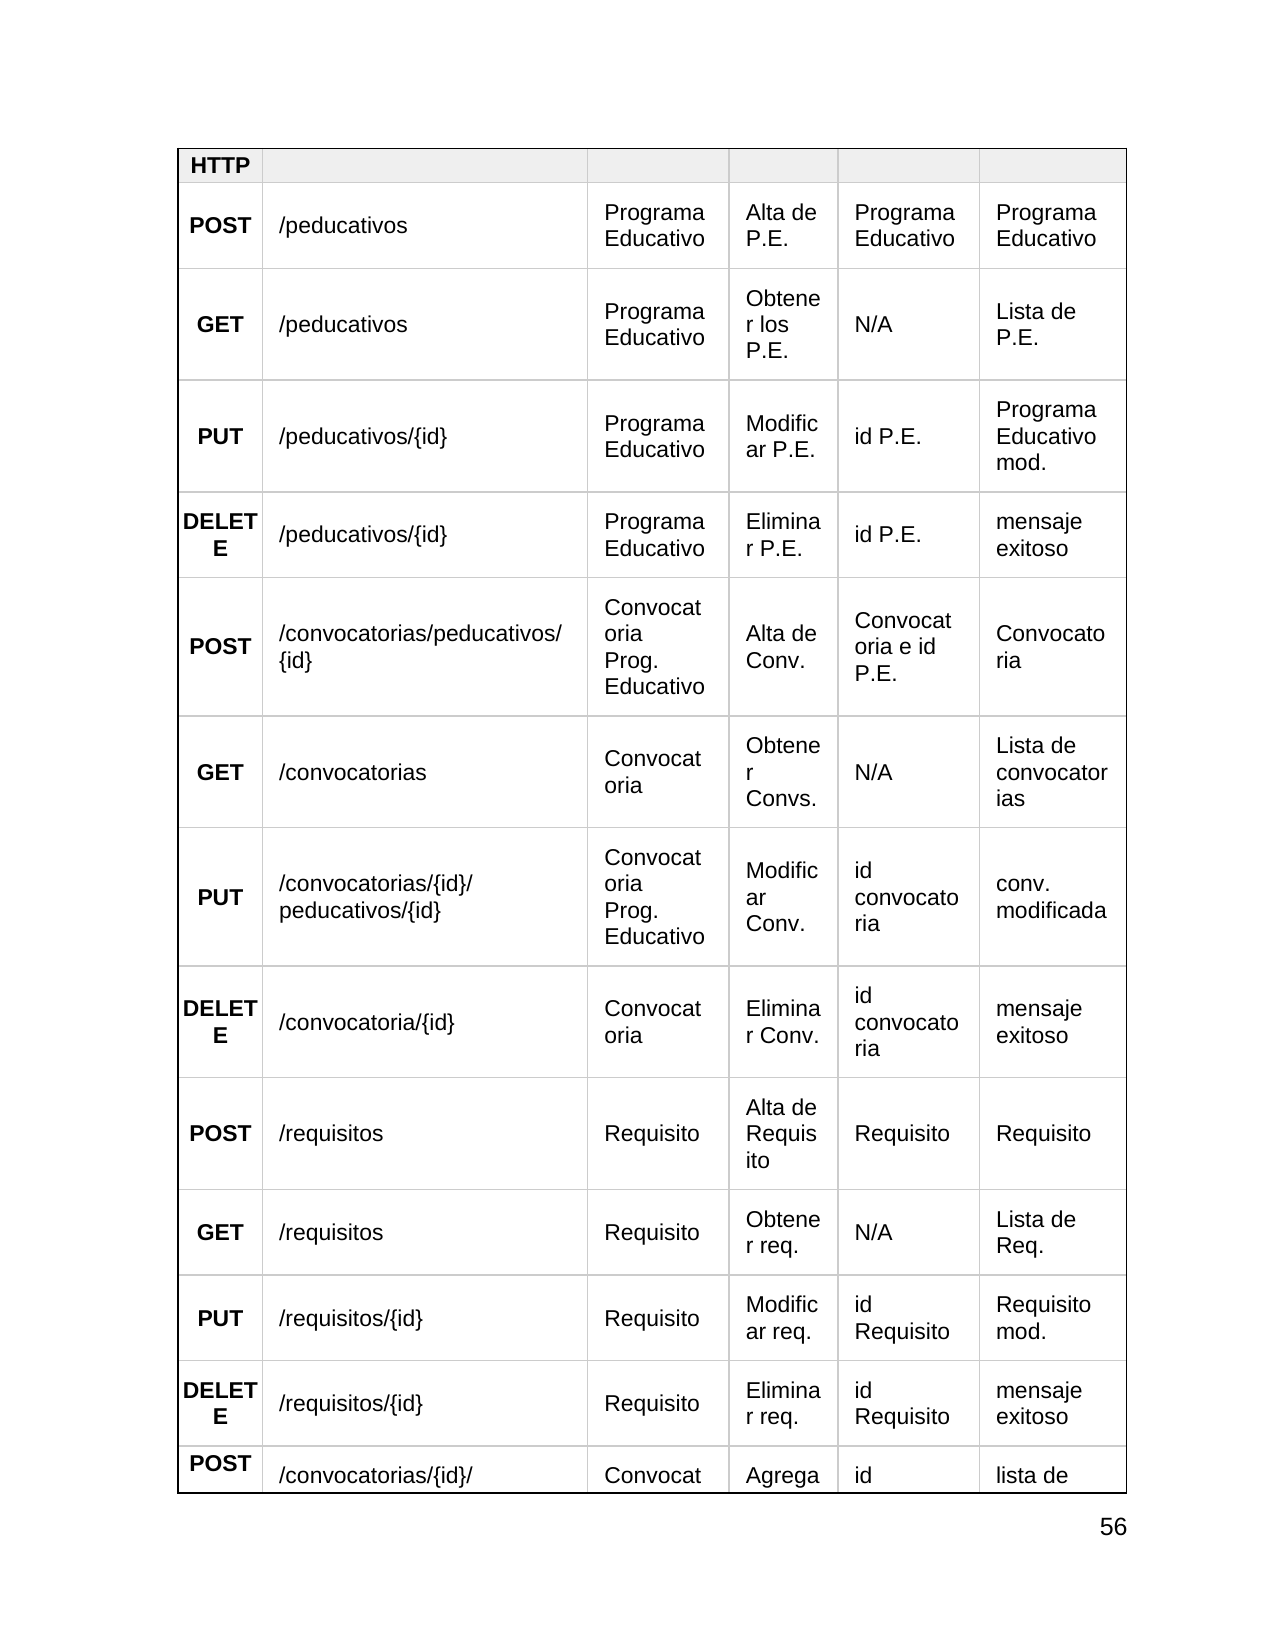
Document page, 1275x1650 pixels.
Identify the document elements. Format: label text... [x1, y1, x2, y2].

table_cell N/A [839, 717, 979, 827]
table_cell /requisitos/{id} [263, 1361, 587, 1445]
table_cell Programa Educativo [588, 183, 728, 267]
table_cell Alta de Conv. [730, 578, 837, 715]
table_cell Convocatoria Prog. Educativo [588, 578, 728, 715]
table_cell id Requisito [839, 1361, 979, 1445]
table_cell Alta de P.E. [730, 183, 837, 267]
table_cell DELETE [179, 967, 262, 1077]
table_cell mensaje exitoso [980, 1361, 1126, 1445]
table_cell Modificar req. [730, 1276, 837, 1360]
table_cell /peducativos [263, 269, 587, 379]
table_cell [263, 1447, 587, 1492]
table_cell Obtener req. [730, 1190, 837, 1274]
table_cell /peducativos/{id} [263, 381, 587, 491]
table_cell POST [179, 1447, 262, 1492]
table_cell /peducativos [263, 183, 587, 267]
table_cell lista de requisitos [980, 1447, 1126, 1492]
table_cell DELETE [179, 493, 262, 577]
table_cell Convocatoria Prog. Educativo [588, 828, 728, 965]
table_cell POST [179, 183, 262, 267]
table_cell Programa Educativo [839, 183, 979, 267]
table_cell GET [179, 717, 262, 827]
table_cell Programa Educativo mod. [980, 381, 1126, 491]
table_cell Modificar P.E. [730, 381, 837, 491]
table_cell id P.E. [839, 381, 979, 491]
table_cell Programa Educativo [588, 493, 728, 577]
table_cell Requisito [839, 1078, 979, 1189]
table_cell DELETE [179, 1361, 262, 1445]
table_cell Requisito [588, 1190, 728, 1274]
table_cell id convocatoria [839, 828, 979, 965]
table_cell Requisito [588, 1078, 728, 1189]
table_cell /requisitos [263, 1078, 587, 1189]
table_cell Programa Educativo [588, 381, 728, 491]
table_header Acción [730, 149, 837, 182]
table_cell /convocatoria/{id} [263, 967, 587, 1077]
table_cell /requisitos [263, 1190, 587, 1274]
table_cell Obtener los P.E. [730, 269, 837, 379]
table_cell POST [179, 578, 262, 715]
table_cell id P.E. [839, 493, 979, 577]
table_cell /convocatorias [263, 717, 587, 827]
table_cell Programa Educativo [980, 183, 1126, 267]
table_cell Requisito [588, 1361, 728, 1445]
table_cell Modificar Conv. [730, 828, 837, 965]
table_cell Requisito [980, 1078, 1126, 1189]
table_cell Obtener Convs. [730, 717, 837, 827]
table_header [263, 149, 587, 182]
table_cell /requisitos/{id} [263, 1276, 587, 1360]
table_cell GET [179, 1190, 262, 1274]
table_cell Requisito [588, 1276, 728, 1360]
table_cell N/A [839, 1190, 979, 1274]
table_cell PUT [179, 1276, 262, 1360]
table_cell conv. modificada [980, 828, 1126, 965]
table_cell id convocatoria [839, 967, 979, 1077]
table_cell mensaje exitoso [980, 967, 1126, 1077]
table_cell Lista de P.E. [980, 269, 1126, 379]
table_cell POST [179, 1078, 262, 1189]
table_cell mensaje exitoso [980, 493, 1126, 577]
table_cell Lista de convocatorias [980, 717, 1126, 827]
table_cell /convocatorias/{id}/peducativos/{id} [263, 828, 587, 965]
table_cell /convocatorias/peducativos/{id} [263, 578, 587, 715]
table_cell Programa Educativo [588, 269, 728, 379]
table_cell GET [179, 269, 262, 379]
table_cell /peducativos/{id} [263, 493, 587, 577]
table_cell Eliminar req. [730, 1361, 837, 1445]
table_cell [730, 1447, 837, 1492]
table_cell Convocatoria e id P.E. [839, 578, 979, 715]
table_header Método HTTP [179, 149, 262, 182]
table_cell id Requisito [839, 1276, 979, 1360]
table_cell Alta de Requisito [730, 1078, 837, 1189]
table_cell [839, 1447, 979, 1492]
table_cell PUT [179, 828, 262, 965]
table_cell Eliminar Conv. [730, 967, 837, 1077]
table_cell PUT [179, 381, 262, 491]
table_cell Lista de Req. [980, 1190, 1126, 1274]
table_header Entidades [588, 149, 728, 182]
table_cell Convocatoria [980, 578, 1126, 715]
table_cell Eliminar P.E. [730, 493, 837, 577]
table_cell Requisito mod. [980, 1276, 1126, 1360]
table_cell Convocatoria [588, 967, 728, 1077]
table_header Respuesta [980, 149, 1126, 182]
table_cell N/A [839, 269, 979, 379]
table_header Entrada [839, 149, 979, 182]
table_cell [588, 1447, 728, 1492]
table_cell Convocatoria [588, 717, 728, 827]
